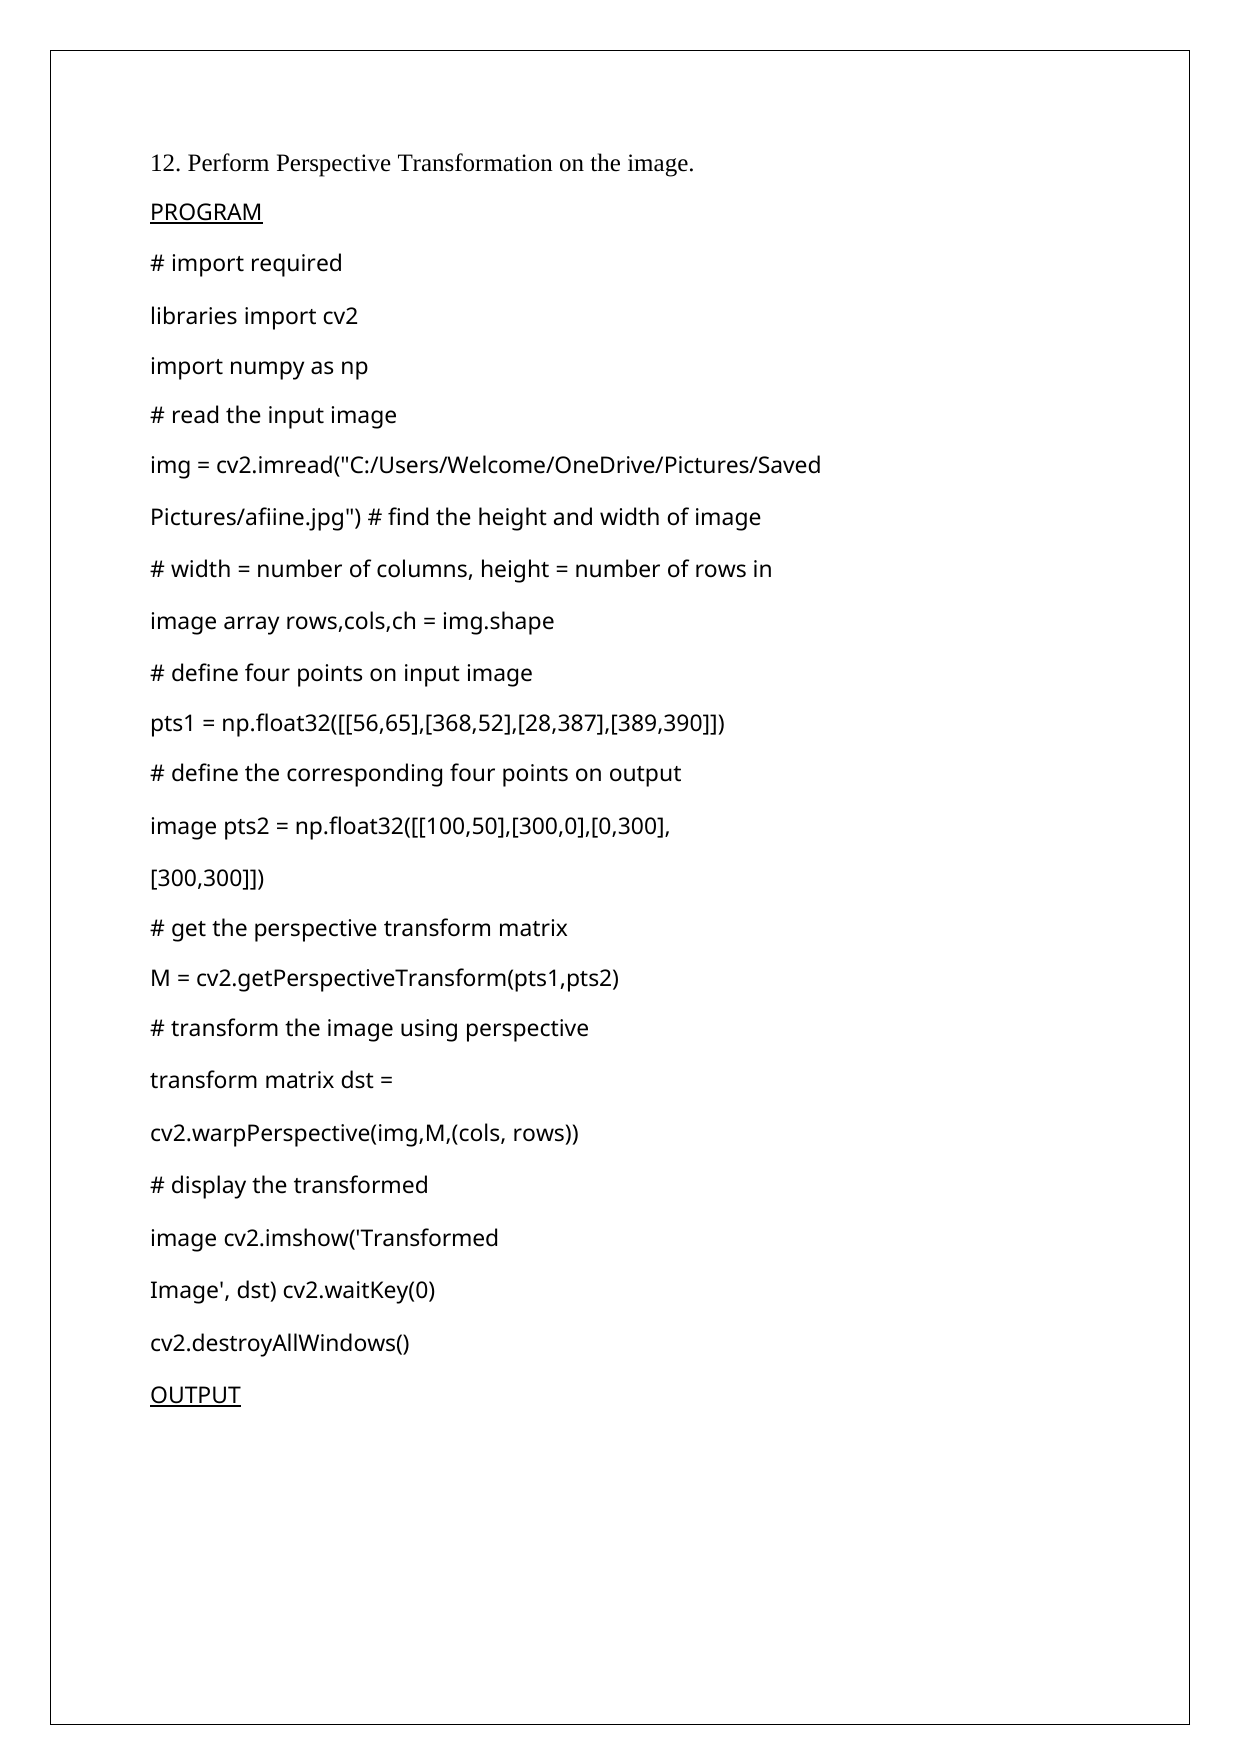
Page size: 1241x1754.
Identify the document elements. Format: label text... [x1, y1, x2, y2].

text cv2.destroyAllWindows() OUTPUT [150, 1327, 445, 1410]
text # import required libraries import cv2 [150, 247, 392, 331]
text pts1 = np.float32([[56,65],[368,52],[28,387],[389,390]]) [150, 707, 1176, 738]
list Perform Perspective Transformation on the image. [150, 148, 1176, 177]
text # define the corresponding four points on output image pts2 = np.float32([[100,50],[300,0],[0,300],[300,300]]) [150, 757, 695, 893]
text M = cv2.getPerspectiveTransform(pts1,pts2) [150, 961, 1176, 993]
text img = cv2.imread("C:/Users/Welcome/OneDrive/Pictures/Saved Pictures/afiine.jpg") # find the height and width of image [150, 449, 921, 532]
text # display the transformed image cv2.imshow('Transformed Image', dst) cv2.waitKey(0) [150, 1169, 499, 1305]
text # define four points on input image [150, 657, 1176, 688]
text PROGRAM [150, 196, 1176, 227]
text # width = number of columns, height = number of rows in image array rows,cols,ch = img.shape [150, 553, 842, 636]
text # read the input image [150, 399, 1176, 430]
text # transform the image using perspective transform matrix dst = cv2.warpPerspective(img,M,(cols, rows)) [150, 1012, 679, 1148]
text import numpy as np [150, 352, 1176, 380]
text # get the perspective transform matrix [150, 915, 1176, 942]
